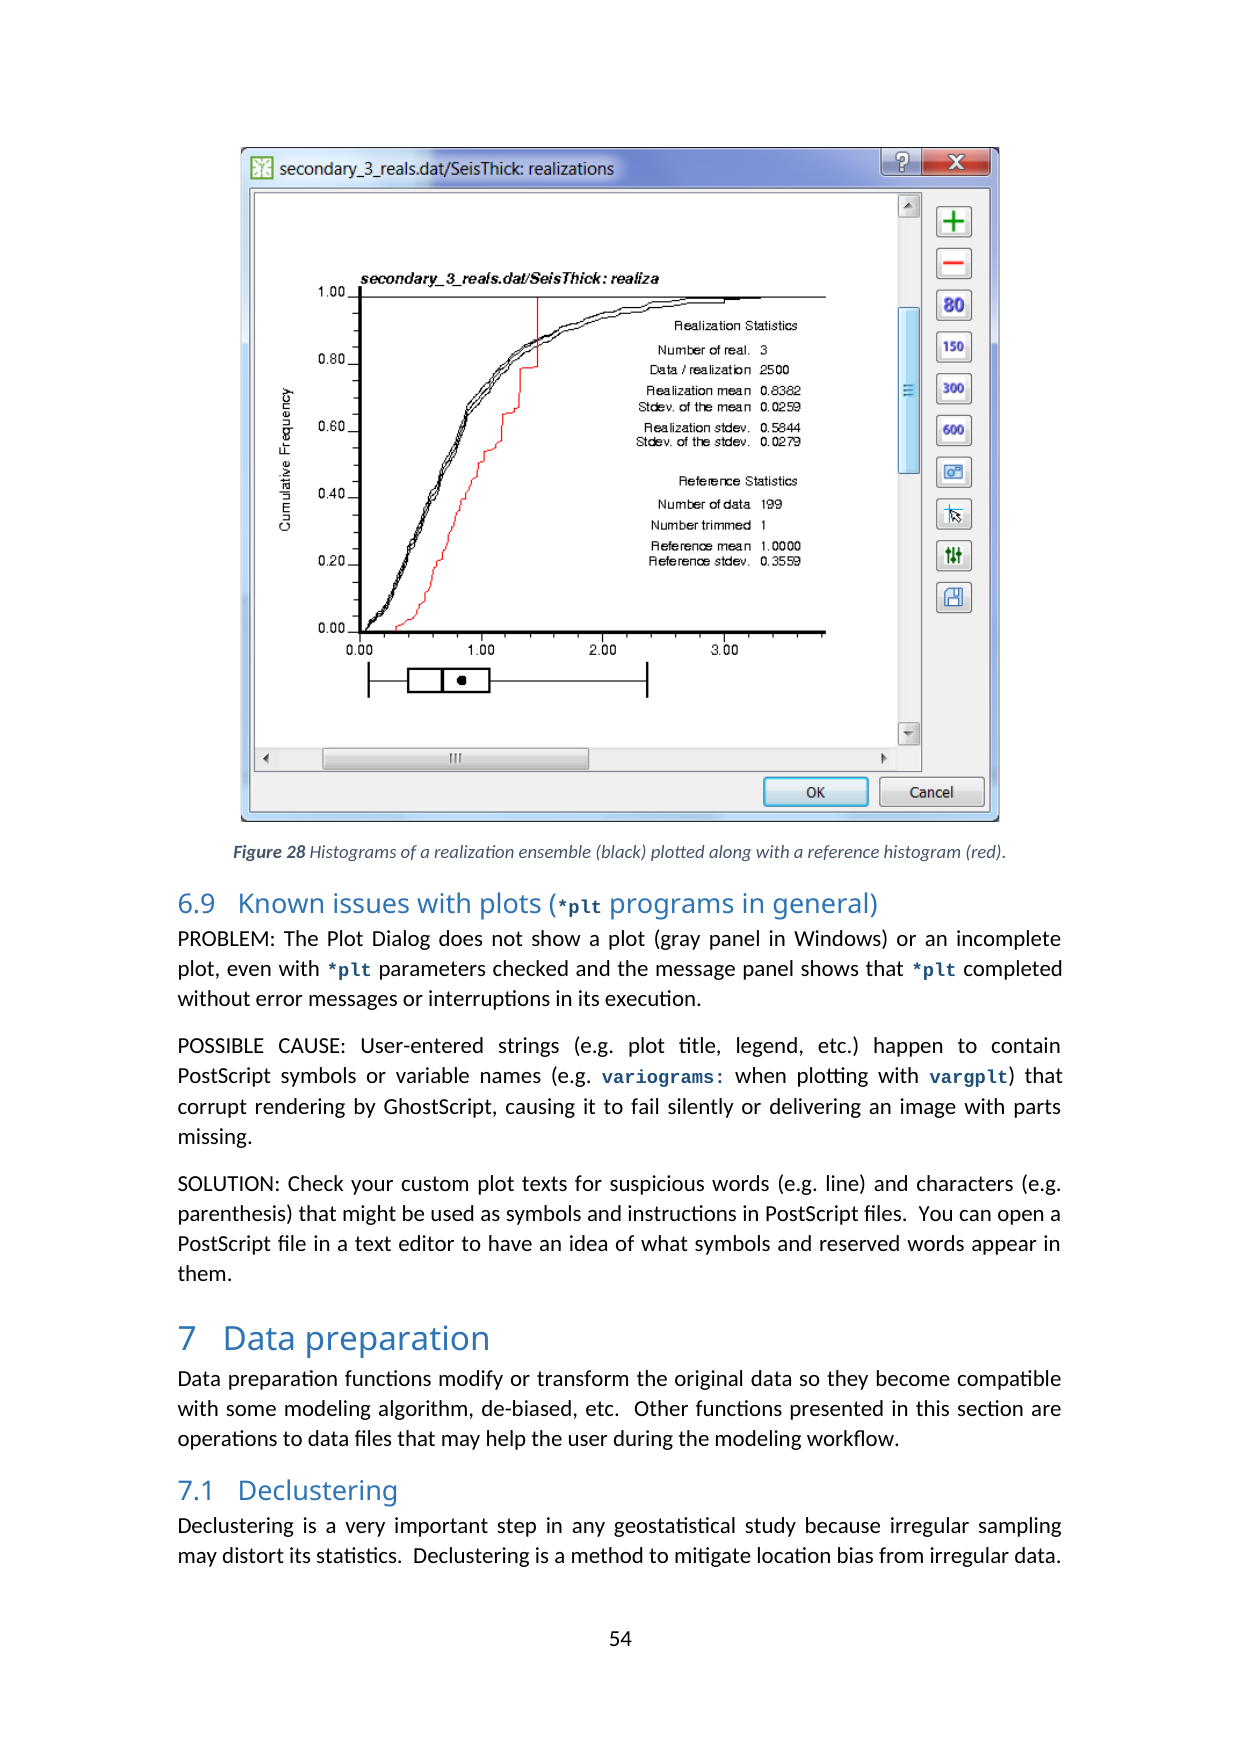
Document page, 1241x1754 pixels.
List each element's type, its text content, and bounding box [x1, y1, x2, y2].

subtitle Data preparation [177, 1315, 1063, 1360]
subtitle Declustering [177, 1471, 1063, 1508]
text POSSIBLE CAUSE: User-entered strings (e.g. plot title, legend, etc.) happen to contain PostScript symbols or variable names (e.g. variograms: when plotting with vargplt) that corrupt rendering by GhostScript, causing it to fail silently or delivering an image with parts missing. [177, 1031, 1063, 1150]
picture [240, 147, 1000, 822]
text SOLUTION: Check your custom plot texts for suspicious words (e.g. line) and characters (e.g. parenthesis) that might be used as symbols and instructions in PostScript files. You can open a PostScript file in a text editor to have an idea of what symbols and reserved words appear in them. [177, 1169, 1063, 1288]
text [177, 1511, 1063, 1569]
subtitle Known issues with plots (*plt programs in general) [177, 884, 1063, 921]
text PROBLEM: The Plot Dialog does not show a plot (gray panel in Windows) or an incomplete plot, even with *plt parameters checked and the message panel shows that *plt completed without error messages or interruptions in its execution. [177, 924, 1063, 1013]
text Data preparation functions modify or transform the original data so they become compatible with some modeling algorithm, de-biased, etc. Other functions presented in this section are operations to data files that may help the user during the modeling workflow. [177, 1364, 1063, 1452]
text Figure 28 Histograms of a realization ensemble (black) plotted along with a reference histogram (red). [177, 841, 1063, 863]
